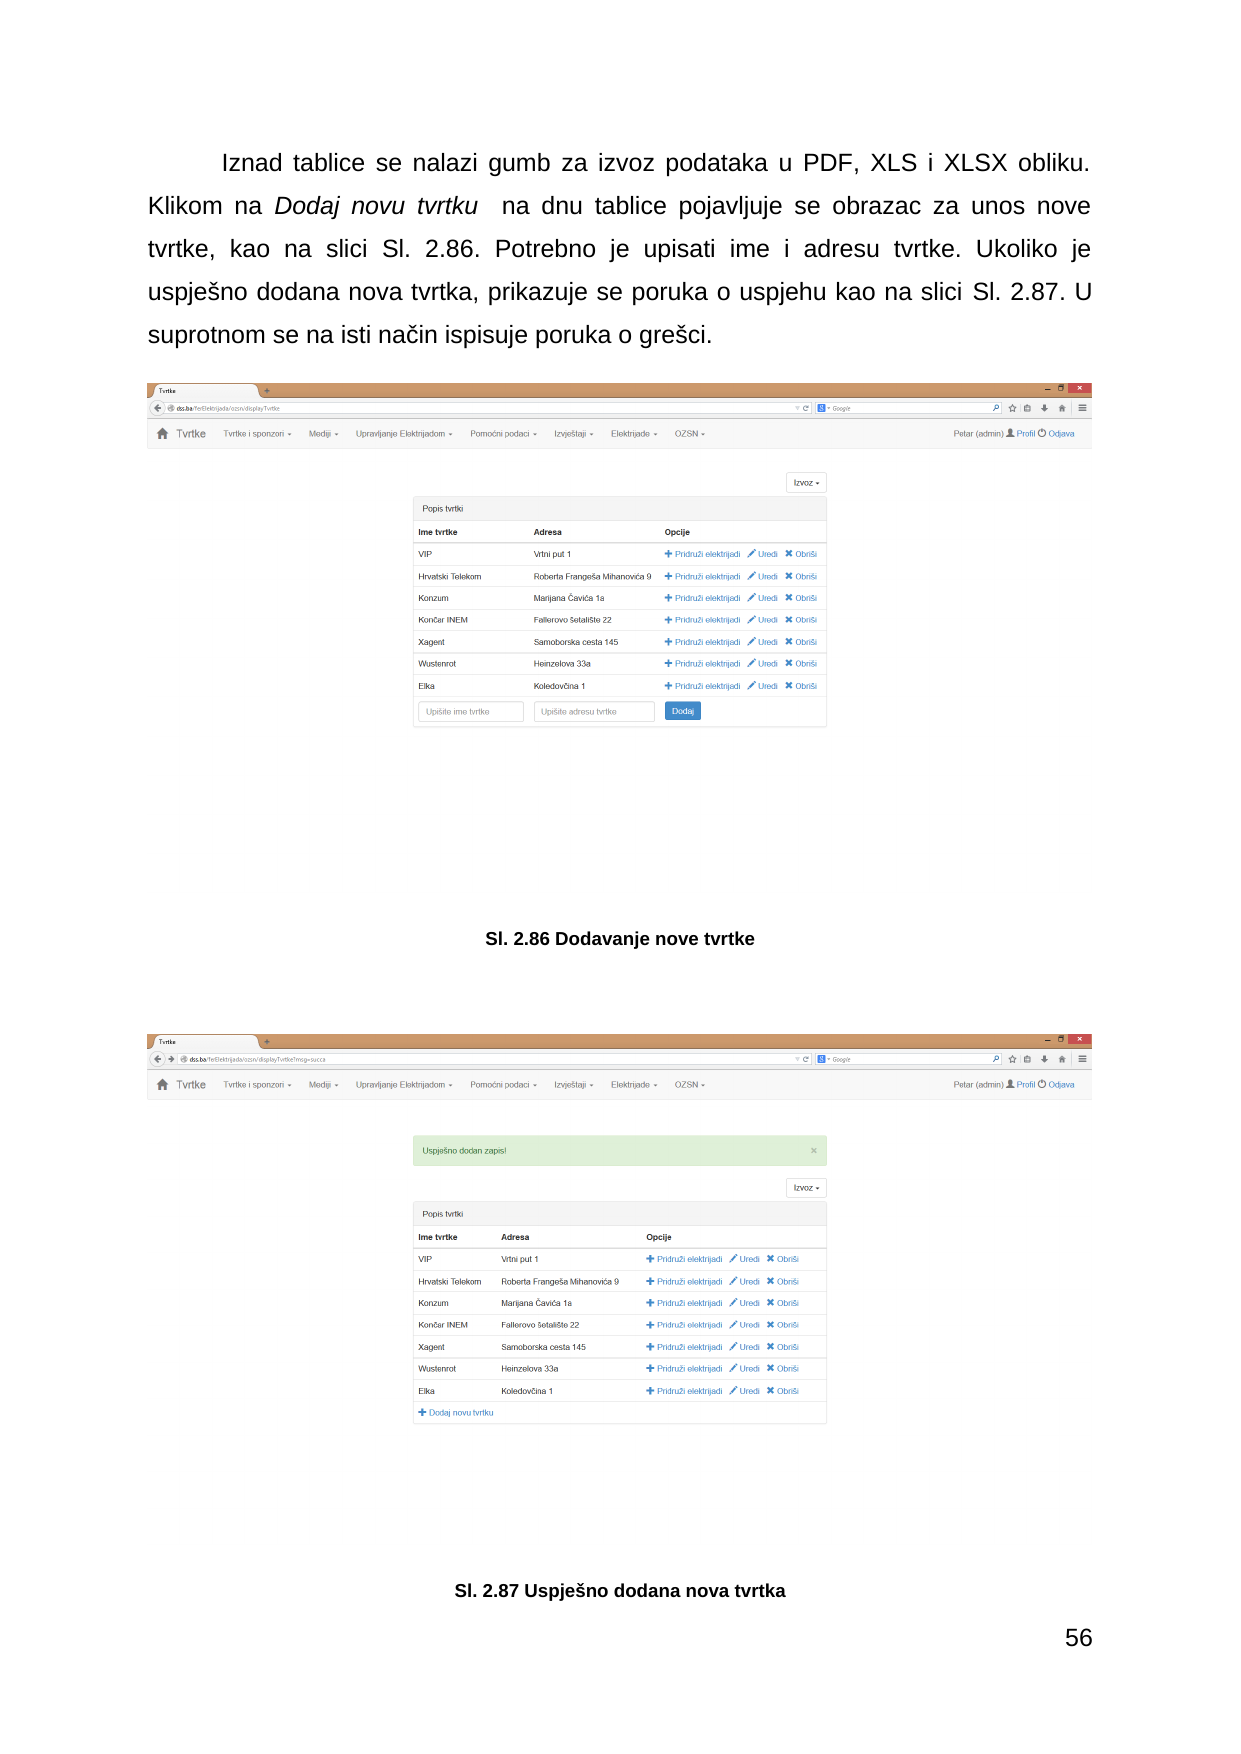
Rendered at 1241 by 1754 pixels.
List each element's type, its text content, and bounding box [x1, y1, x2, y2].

text Sl. 2.86 Dodavanje nove tvrtke [148, 928, 1093, 949]
text Iznad tablice se nalazi gumb za izvoz podataka u PDF, XLS i XLSX obliku. Klikom na Dodaj novu tvrtku na dnu tablice pojavljuje se obrazac za unos nove tvrtke, kao na slici Sl. 2.49. Potrebno je upisati ime i adresu tvrtke. Ukoliko je uspješno dodana nova tvrtka, prikazuje se poruka o uspjehu kao na slici Sl. 2.50. U suprotnom se na isti način ispisuje poruka o grešci. [148, 148, 1093, 349]
picture [147, 383, 1092, 893]
picture [147, 1034, 1092, 1545]
text Sl. 2.87 Uspješno dodana nova tvrtka [148, 1579, 1093, 1601]
